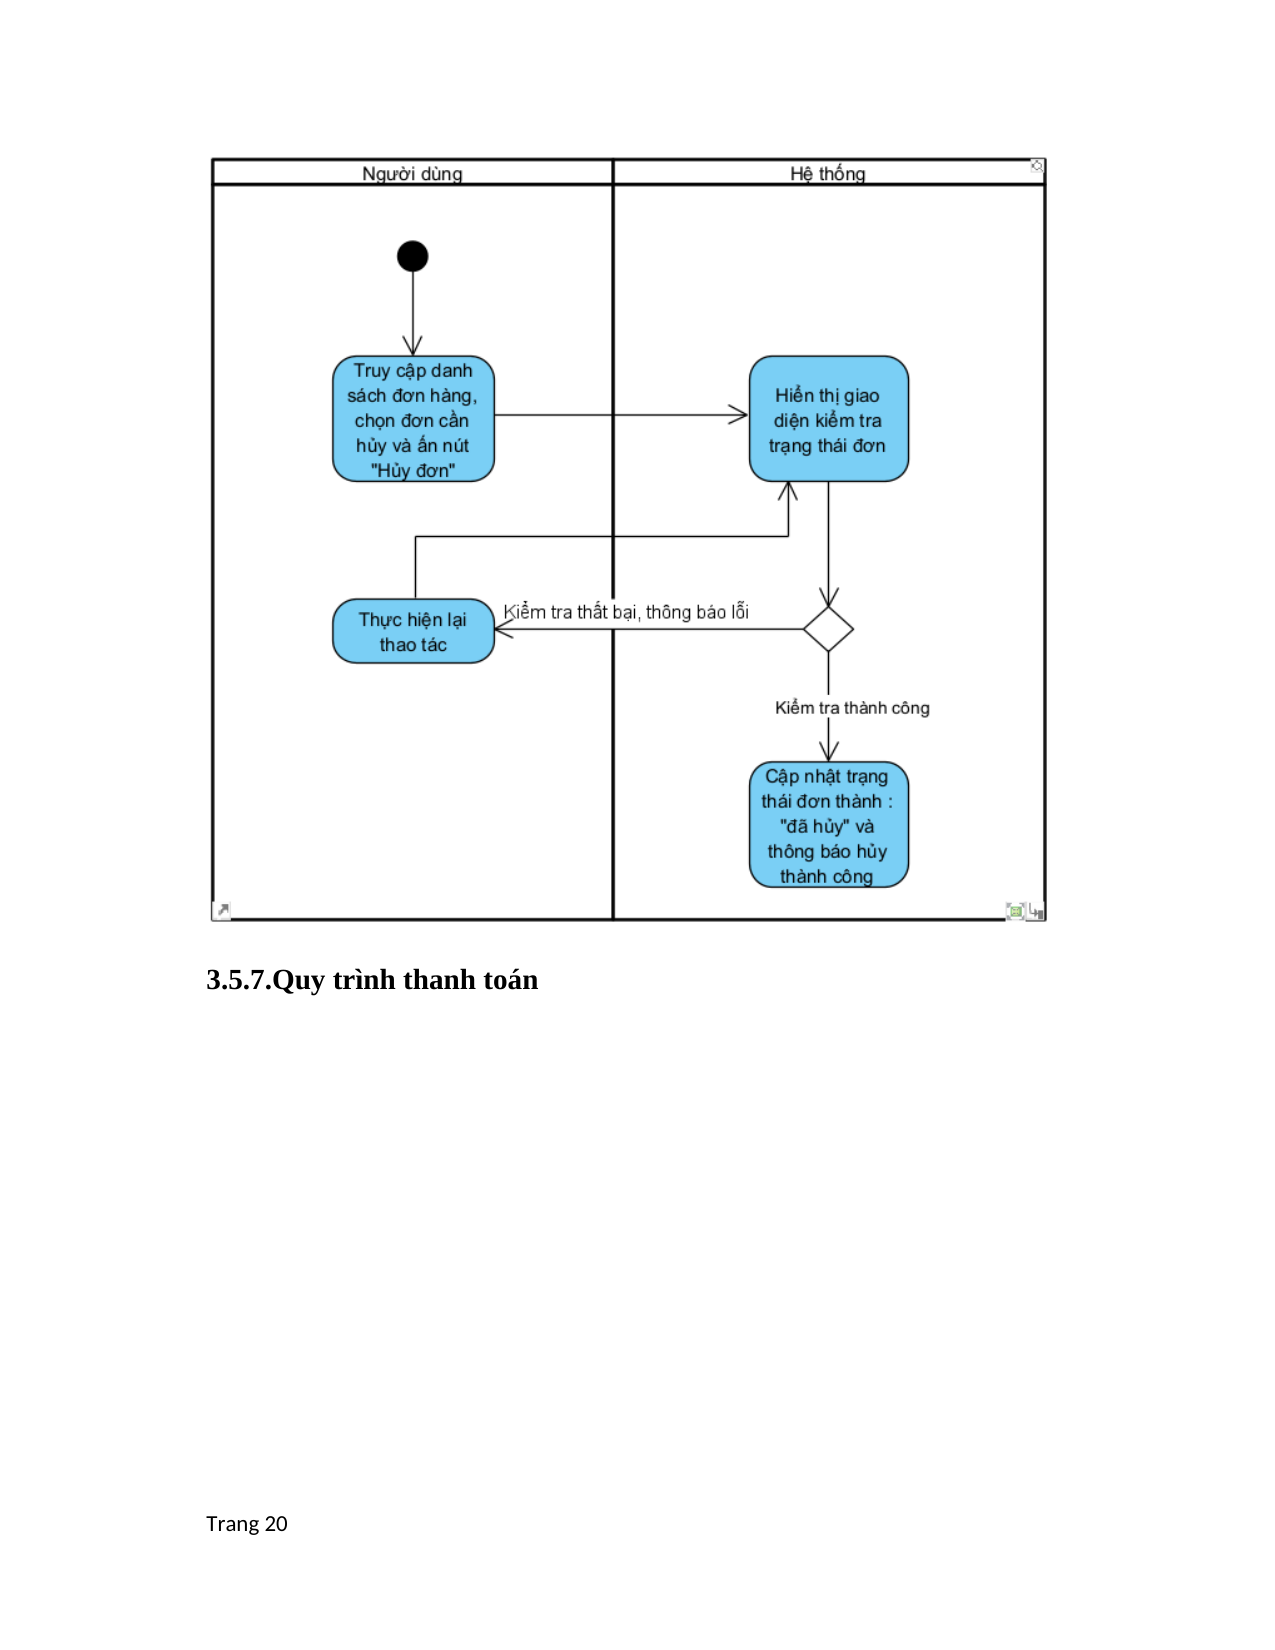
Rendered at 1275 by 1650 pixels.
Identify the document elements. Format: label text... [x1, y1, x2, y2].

picture [206, 150, 1067, 933]
subtitle 3.5.7.Quy trình thanh toán [206, 962, 1187, 996]
